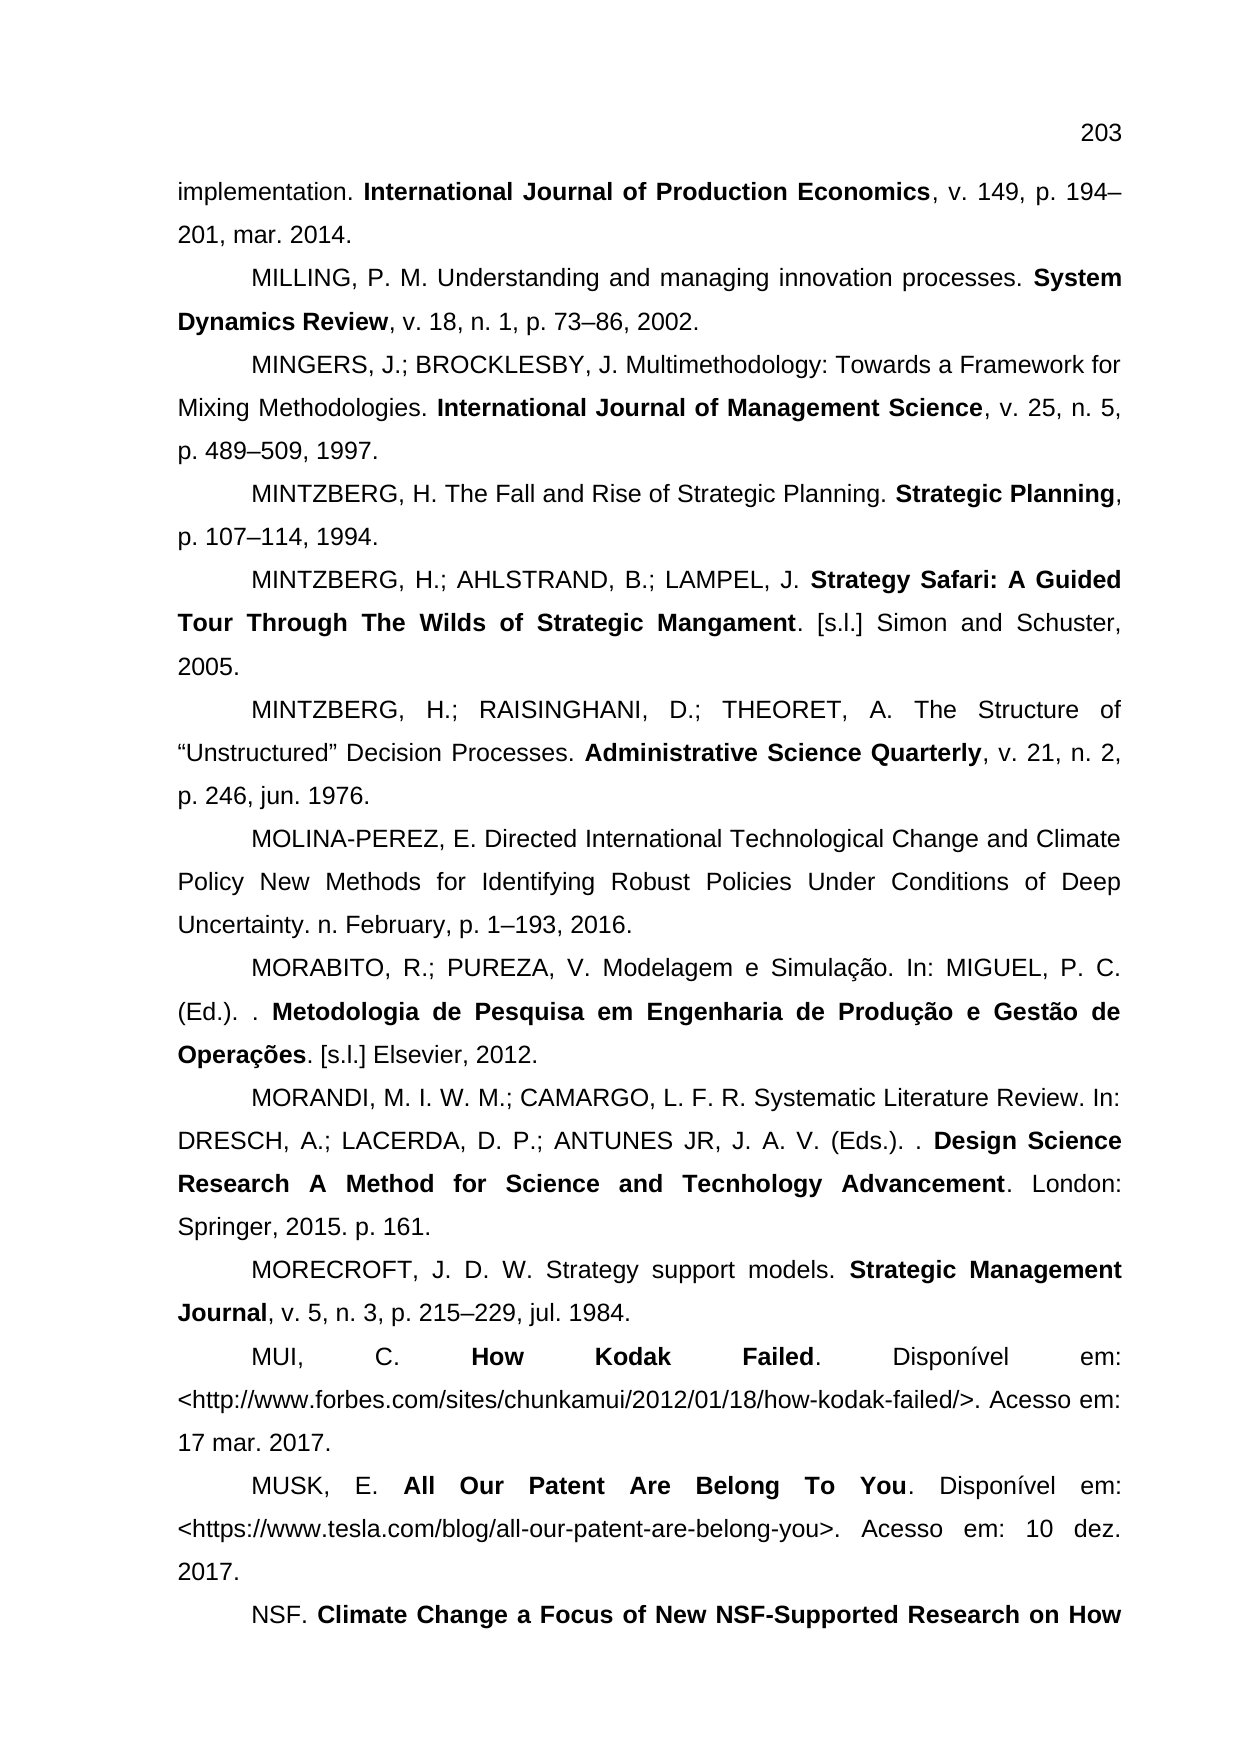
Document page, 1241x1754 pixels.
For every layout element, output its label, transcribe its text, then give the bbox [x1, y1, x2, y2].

text MORANDI, M. I. W. M.; CAMARGO, L. F. R. Systematic Literature Review. In: DRESCH, A.; LACERDA, D. P.; ANTUNES JR, J. A. V. (Eds.). . Design Science Research A Method for Science and Tecnhology Advancement. London: Springer, 2015. p. 161. [177, 1083, 1122, 1241]
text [177, 177, 1122, 249]
text MOLINA-PEREZ, E. Directed International Technological Change and Climate Policy New Methods for Identifying Robust Policies Under Conditions of Deep Uncertainty. n. February, p. 1–193, 2016. [177, 824, 1122, 939]
text MORABITO, R.; PUREZA, V. Modelagem e Simulação. In: MIGUEL, P. C. (Ed.). . Metodologia de Pesquisa em Engenharia de Produção e Gestão de Operações. [s.l.] Elsevier, 2012. [177, 953, 1122, 1068]
text MORECROFT, J. D. W. Strategy support models. Strategic Management Journal, v. 5, n. 3, p. 215–229, jul. 1984. [177, 1255, 1122, 1327]
text MINTZBERG, H.; AHLSTRAND, B.; LAMPEL, J. Strategy Safari: A Guided Tour Through The Wilds of Strategic Mangament. [s.l.] Simon and Schuster, 2005. [177, 565, 1122, 680]
text MINTZBERG, H.; RAISINGHANI, D.; THEORET, A. The Structure of “Unstructured” Decision Processes. Administrative Science Quarterly, v. 21, n. 2, p. 246, jun. 1976. [177, 695, 1122, 810]
text MUI, C. How Kodak Failed. Disponível em: <http://www.forbes.com/sites/chunkamui/2012/01/18/how-kodak-failed/>. Acesso em: 17 mar. 2017. [177, 1342, 1122, 1457]
text MILLING, P. M. Understanding and managing innovation processes. System Dynamics Review, v. 18, n. 1, p. 73–86, 2002. [177, 263, 1122, 335]
text MINTZBERG, H. The Fall and Rise of Strategic Planning. Strategic Planning, p. 107–114, 1994. [177, 479, 1122, 551]
text MINGERS, J.; BROCKLESBY, J. Multimethodology: Towards a Framework for Mixing Methodologies. International Journal of Management Science, v. 25, n. 5, p. 489–509, 1997. [177, 350, 1122, 465]
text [177, 1600, 1122, 1629]
text MUSK, E. All Our Patent Are Belong To You. Disponível em: <https://www.tesla.com/blog/all-our-patent-are-belong-you>. Acesso em: 10 dez. 2017. [177, 1471, 1122, 1586]
